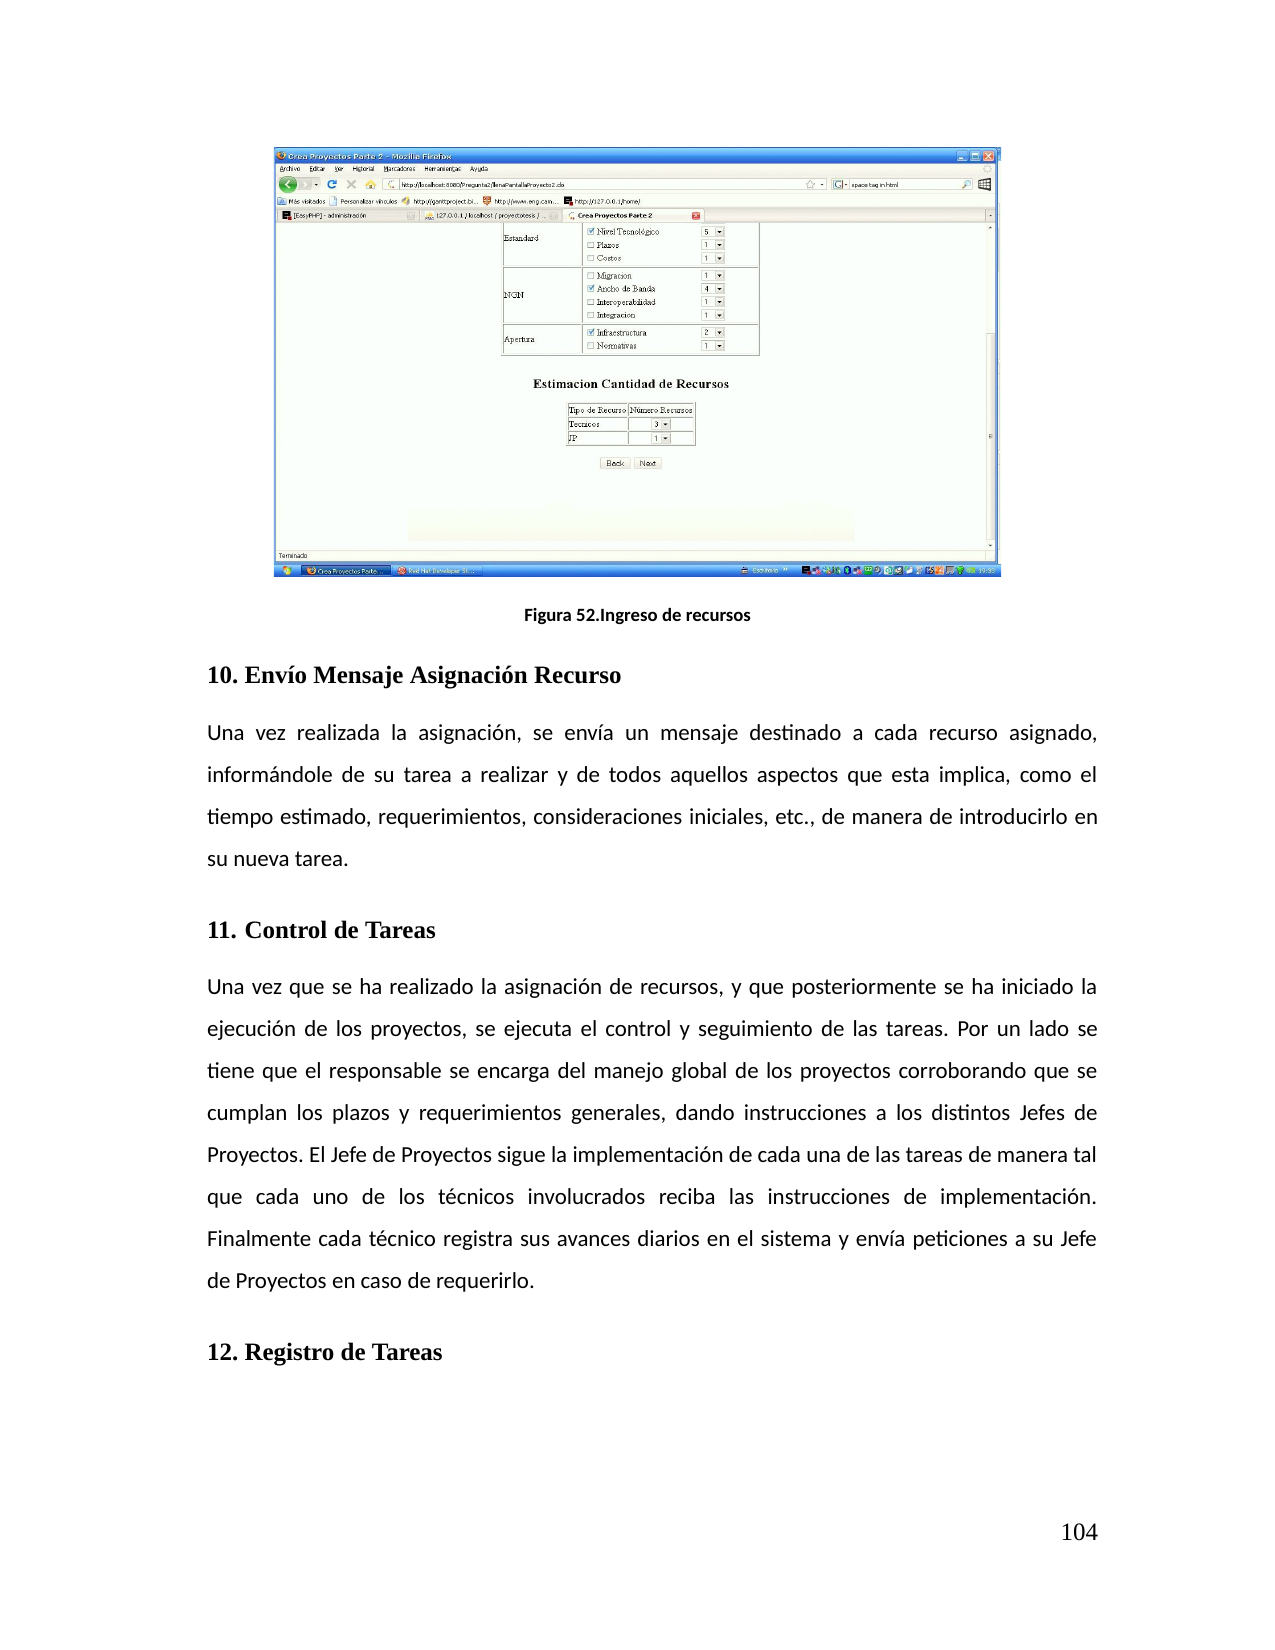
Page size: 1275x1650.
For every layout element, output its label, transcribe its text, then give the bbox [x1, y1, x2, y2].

picture [273, 147, 1002, 577]
list Control de Tareas [207, 915, 1098, 943]
list Envío Mensaje Asignación Recurso [207, 661, 1098, 689]
text Una vez realizada la asignación, se envía un mensaje destinado a cada recurso asignado, informándole de su tarea a realizar y de todos aquellos aspectos que esta implica, como el tiempo estimado, requerimientos, consideraciones iniciales, etc., de manera de introducirlo en su nueva tarea. [207, 718, 1098, 872]
text Figura 52.Ingreso de recursos [177, 603, 1098, 626]
list Registro de Tareas [207, 1337, 1098, 1366]
text Una vez que se ha realizado la asignación de recursos, y que posteriormente se ha iniciado la ejecución de los proyectos, se ejecuta el control y seguimiento de las tareas. Por un lado se tiene que el responsable se encarga del manejo global de los proyectos corroborando que se cumplan los plazos y requerimientos generales, dando instrucciones a los distintos Jefes de Proyectos. El Jefe de Proyectos sigue la implementación de cada una de las tareas de manera tal que cada uno de los técnicos involucrados reciba las instrucciones de implementación. Finalmente cada técnico registra sus avances diarios en el sistema y envía peticiones a su Jefe de Proyectos en caso de requerirlo. [207, 972, 1098, 1294]
